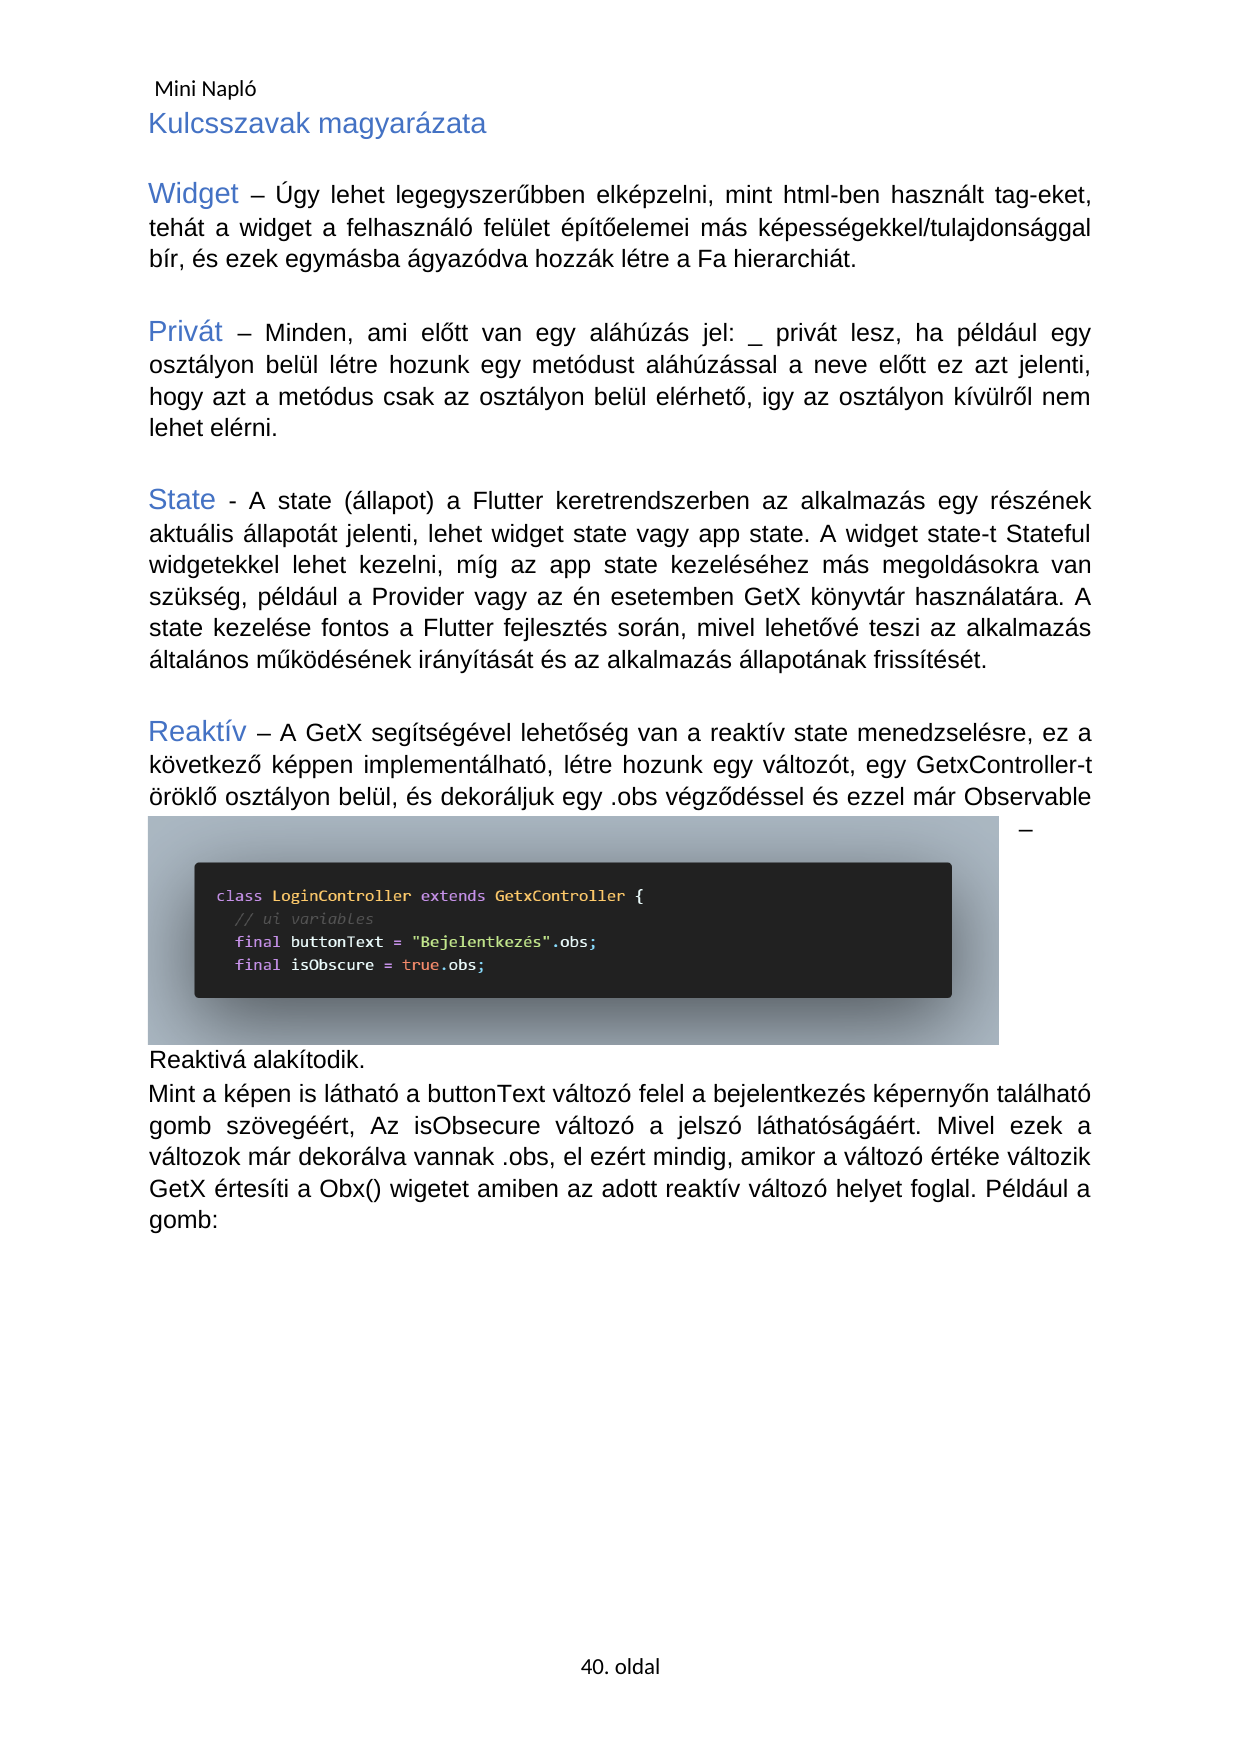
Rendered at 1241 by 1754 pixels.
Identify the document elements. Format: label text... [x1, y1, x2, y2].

subtitle Kulcsszavak magyarázata [148, 106, 1093, 139]
picture [147, 816, 999, 1045]
text Mint a képen is látható a buttonText változó felel a bejelentkezés képernyőn található gomb szövegéért, Az isObsecure változó a jelszó láthatóságáért. Mivel ezek a változok már dekorálva vannak .obs, el ezért mindig, amikor a változó értéke változik GetX értesíti a Obx() wigetet amiben az adott reaktív változó helyet foglal. Például a gomb: [148, 1079, 1093, 1234]
text State - A state (állapot) a Flutter keretrendszerben az alkalmazás egy részének aktuális állapotát jelenti, lehet widget state vagy app state. A widget state-t Stateful widgetekkel lehet kezelni, míg az app state kezeléséhez más megoldásokra van szükség, például a Provider vagy az én esetemben GetX könyvtár használatára. A state kezelése fontos a Flutter fejlesztés során, mivel lehetővé teszi az alkalmazás általános működésének irányítását és az alkalmazás állapotának frissítését. [148, 482, 1093, 674]
text Privát – Minden, ami előtt van egy aláhúzás jel: _ privát lesz, ha például egy osztályon belül létre hozunk egy metódust aláhúzással a neve előtt ez azt jelenti, hogy azt a metódus csak az osztályon belül elérhető, igy az osztályon kívülről nem lehet elérni. [148, 314, 1093, 442]
text Widget – Úgy lehet legegyszerűbben elképzelni, mint html-ben használt tag-eket, tehát a widget a felhasználó felület építőelemei más képességekkel/tulajdonsággal bír, és ezek egymásba ágyazódva hozzák létre a Fa hierarchiát. [148, 177, 1093, 273]
